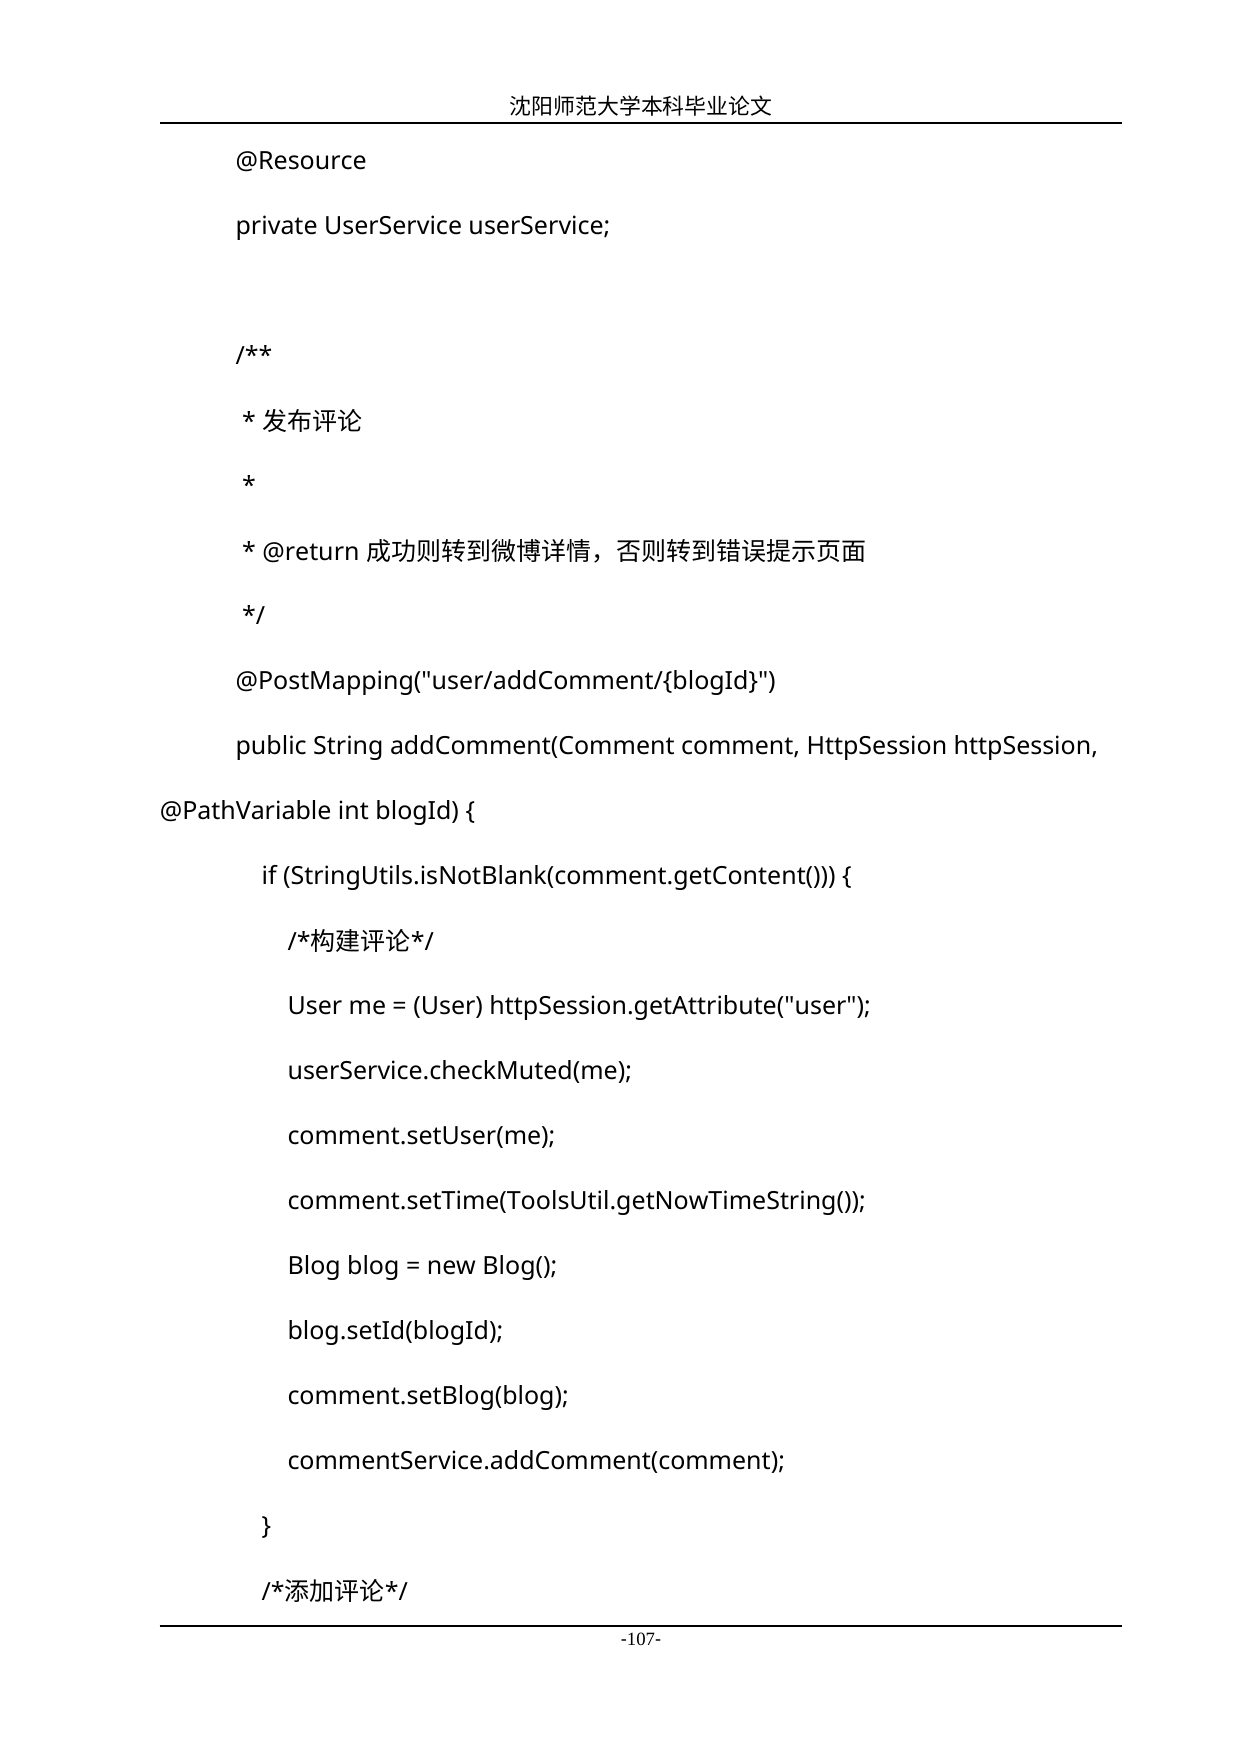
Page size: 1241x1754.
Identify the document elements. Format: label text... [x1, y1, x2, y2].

text User me = (User) httpSession.getAttribute("user"); [159, 972, 1122, 1037]
text @PostMapping("user/addComment/{blogId}") [159, 647, 1122, 712]
text * @return 成功则转到微博详情，否则转到错误提示页面 [159, 517, 1122, 582]
text */ [159, 582, 1122, 647]
text * [159, 452, 1122, 517]
text if (StringUtils.isNotBlank(comment.getContent())) { [159, 842, 1122, 907]
text comment.setTime(ToolsUtil.getNowTimeString()); [159, 1167, 1122, 1232]
text comment.setUser(me); [159, 1102, 1122, 1167]
text /*构建评论*/ [159, 907, 1122, 972]
text private UserService userService; [159, 192, 1122, 257]
text * 发布评论 [159, 387, 1122, 452]
text userService.checkMuted(me); [159, 1037, 1122, 1102]
text comment.setBlog(blog); [159, 1362, 1122, 1427]
text blog.setId(blogId); [159, 1297, 1122, 1362]
text /** [159, 322, 1122, 387]
text public String addComment(Comment comment, HttpSession httpSession, @PathVariable int blogId) { [159, 712, 1122, 842]
text Blog blog = new Blog(); [159, 1232, 1122, 1297]
text commentService.addComment(comment); [159, 1427, 1122, 1492]
text } [159, 1492, 1122, 1557]
text @Resource [159, 127, 1122, 192]
text /*添加评论*/ [159, 1557, 1122, 1622]
